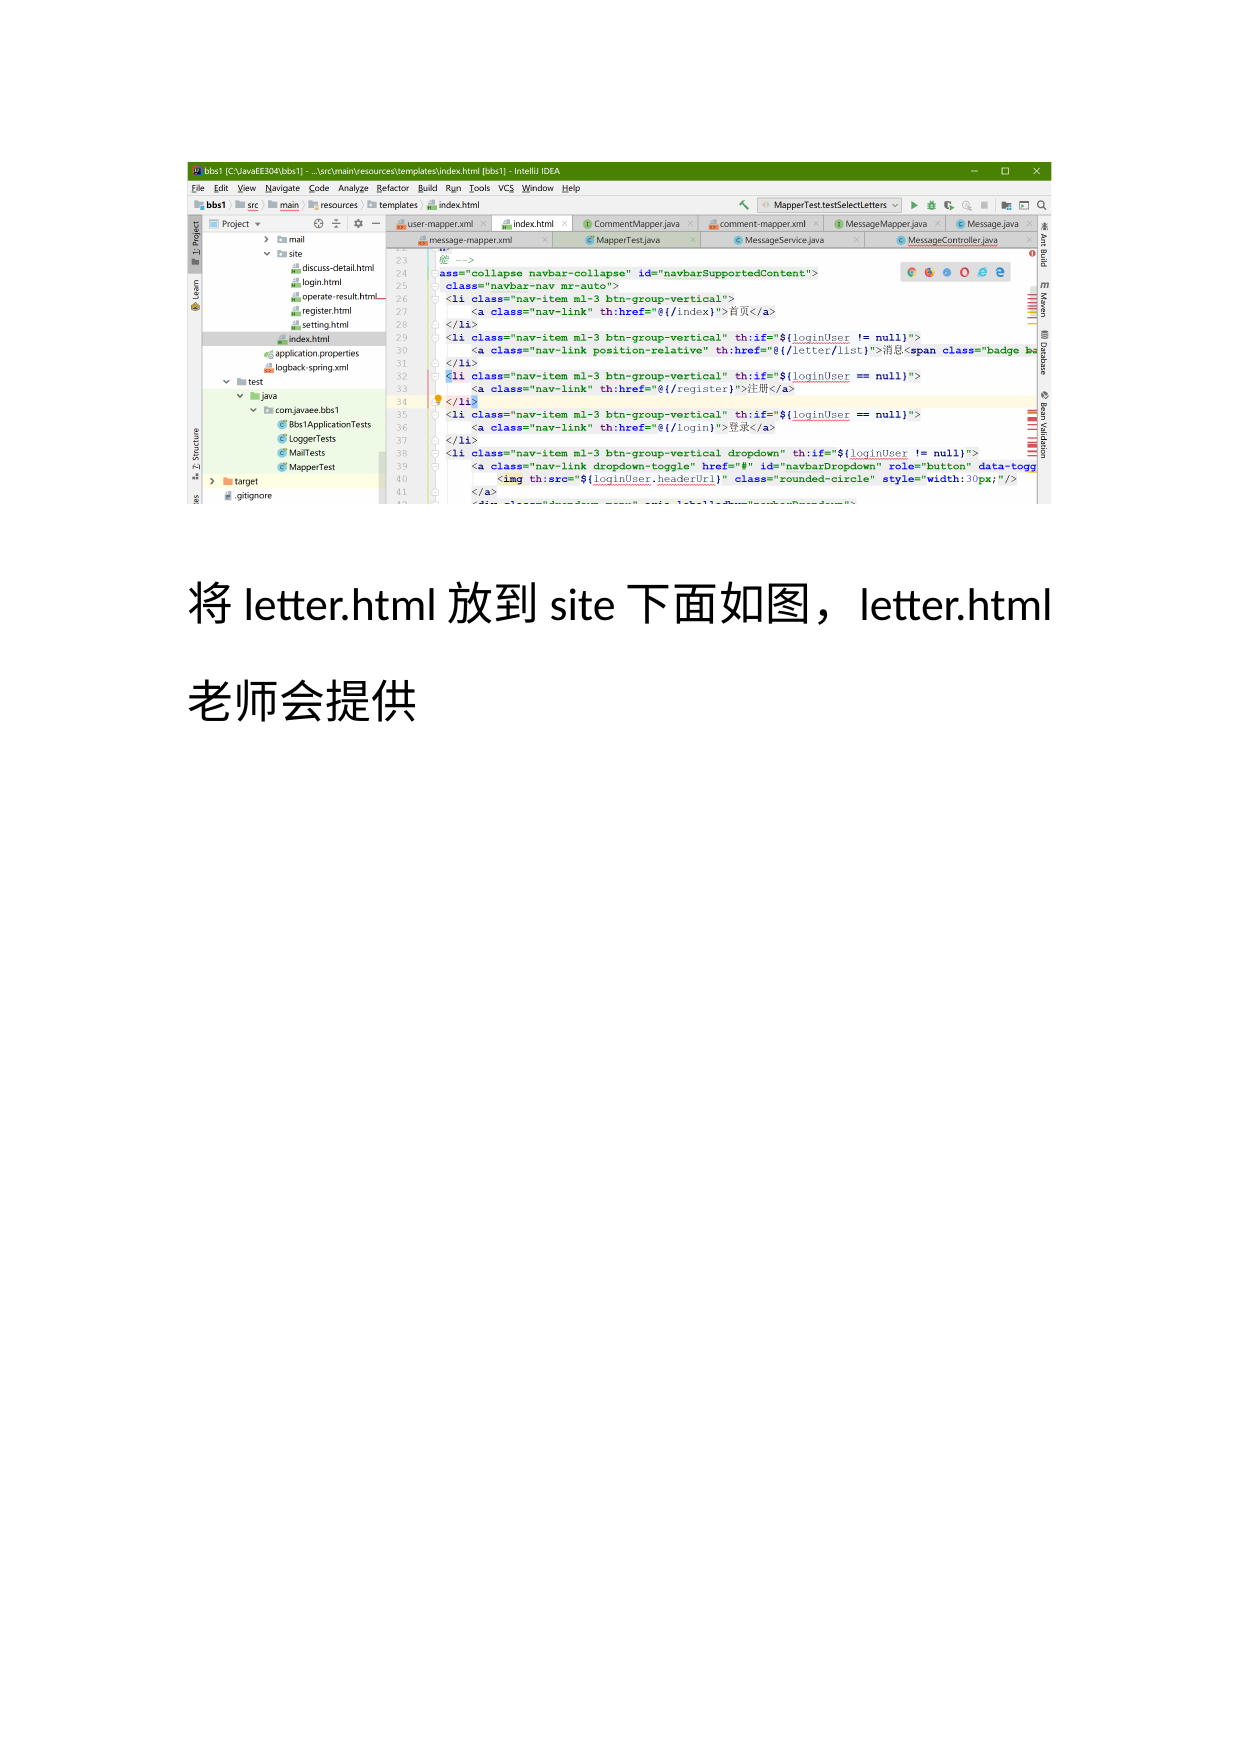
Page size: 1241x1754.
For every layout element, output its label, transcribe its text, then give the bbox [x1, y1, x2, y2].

text 将letter.html放到site下面如图，letter.html老师会提供 [187, 552, 1053, 747]
picture [187, 162, 1052, 504]
